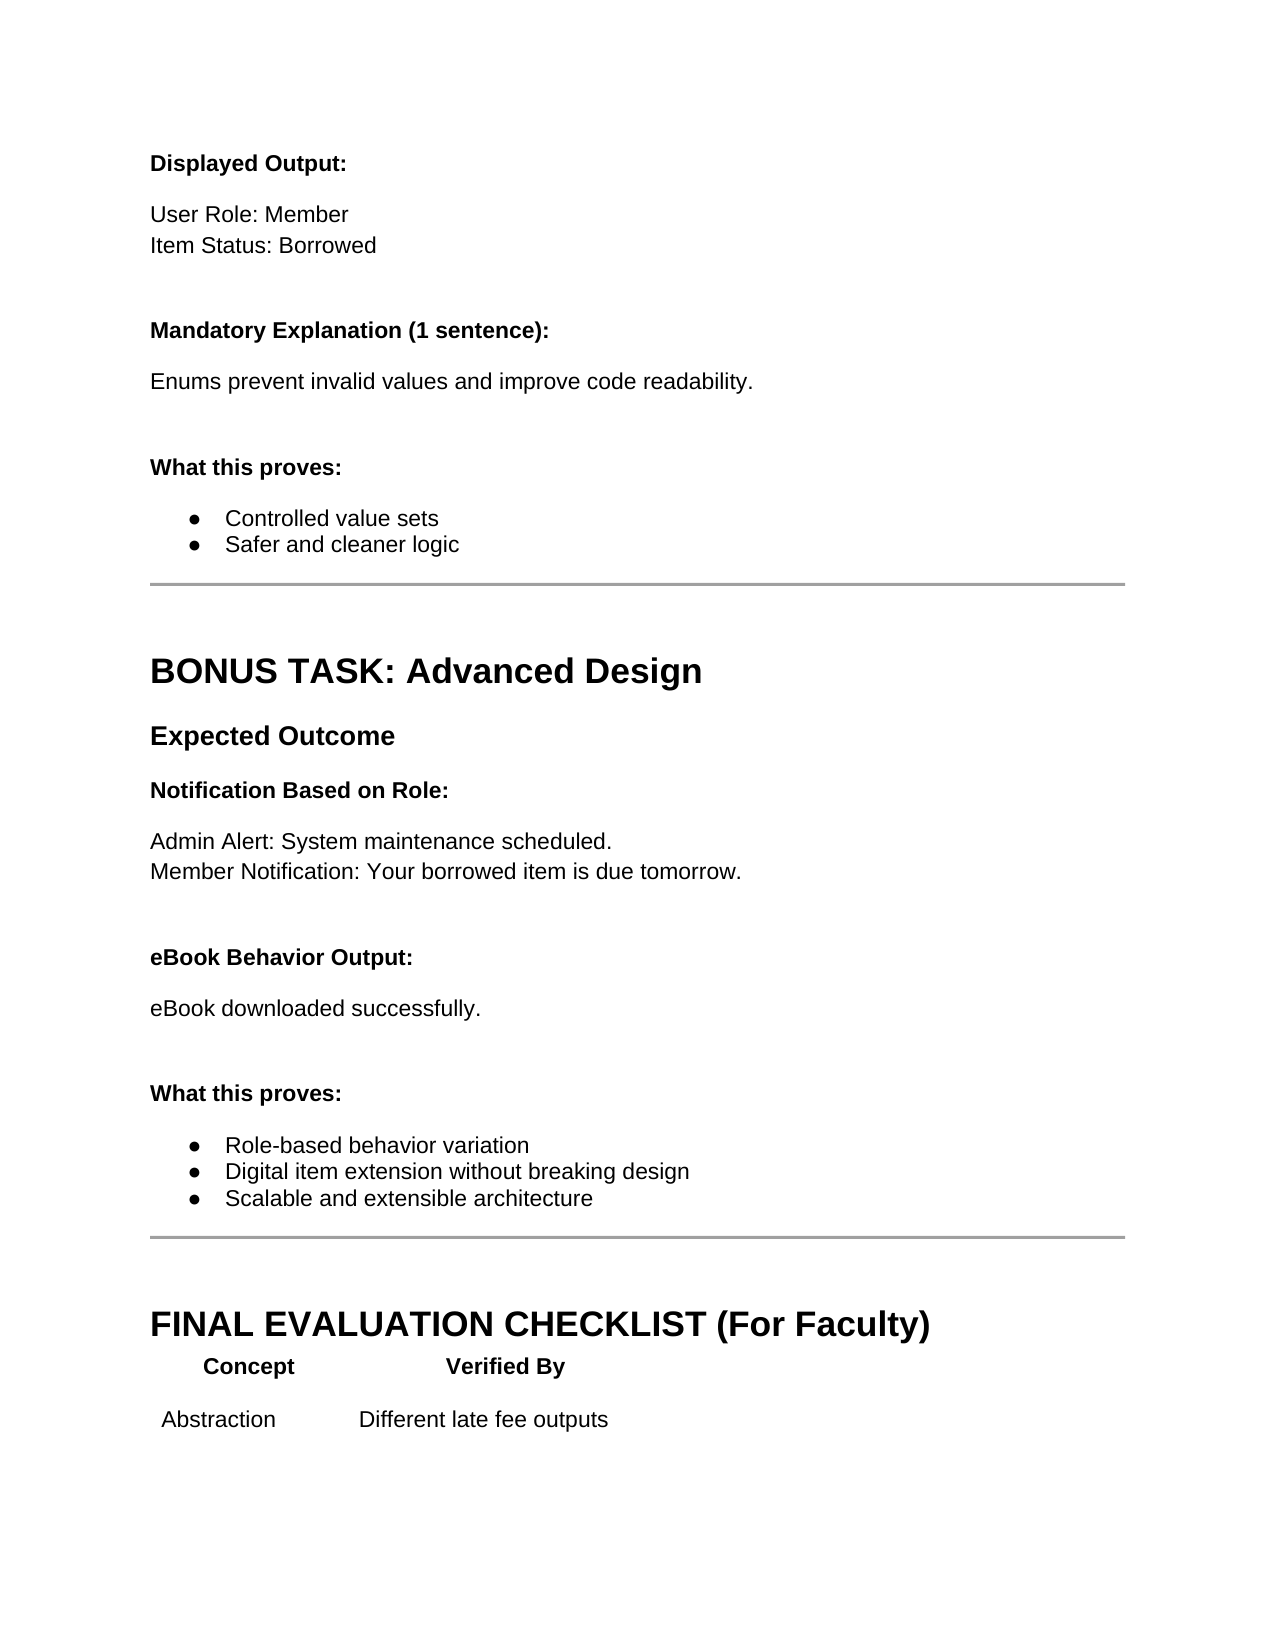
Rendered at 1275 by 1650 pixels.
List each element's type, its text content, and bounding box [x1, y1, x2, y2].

list Digital item extension without breaking design [187, 1158, 1125, 1184]
text Displayed Output: [150, 150, 1125, 176]
text User Role: Member [150, 201, 1125, 228]
list Controlled value sets [187, 505, 1125, 531]
text Member Notification: Your borrowed item is due tomorrow. [150, 858, 1125, 884]
text eBook Behavior Output: [150, 944, 1125, 970]
table_cell Different late fee outputs [348, 1406, 663, 1460]
subtitle BONUS TASK: Advanced Design [150, 651, 1125, 691]
list Role-based behavior variation [187, 1132, 1125, 1158]
subtitle Expected Outcome [150, 720, 1125, 752]
text Enums prevent invalid values and improve code readability. [150, 368, 1125, 395]
text eBook downloaded successfully. [150, 995, 1125, 1021]
list Scalable and extensible architecture [187, 1184, 1125, 1211]
text Notification Based on Role: [150, 777, 1125, 803]
list Safer and cleaner logic [187, 531, 1125, 558]
text Item Status: Borrowed [150, 232, 1125, 258]
subtitle FINAL EVALUATION CHECKLIST (For Faculty) [150, 1303, 1125, 1344]
table_header Verified By [348, 1353, 663, 1406]
table_header Concept [150, 1353, 347, 1406]
text Mandatory Explanation (1 sentence): [150, 317, 1125, 343]
text Admin Alert: System maintenance scheduled. [150, 828, 1125, 854]
table_cell Abstraction [150, 1406, 347, 1460]
text What this proves: [150, 1080, 1125, 1107]
text What this proves: [150, 454, 1125, 480]
